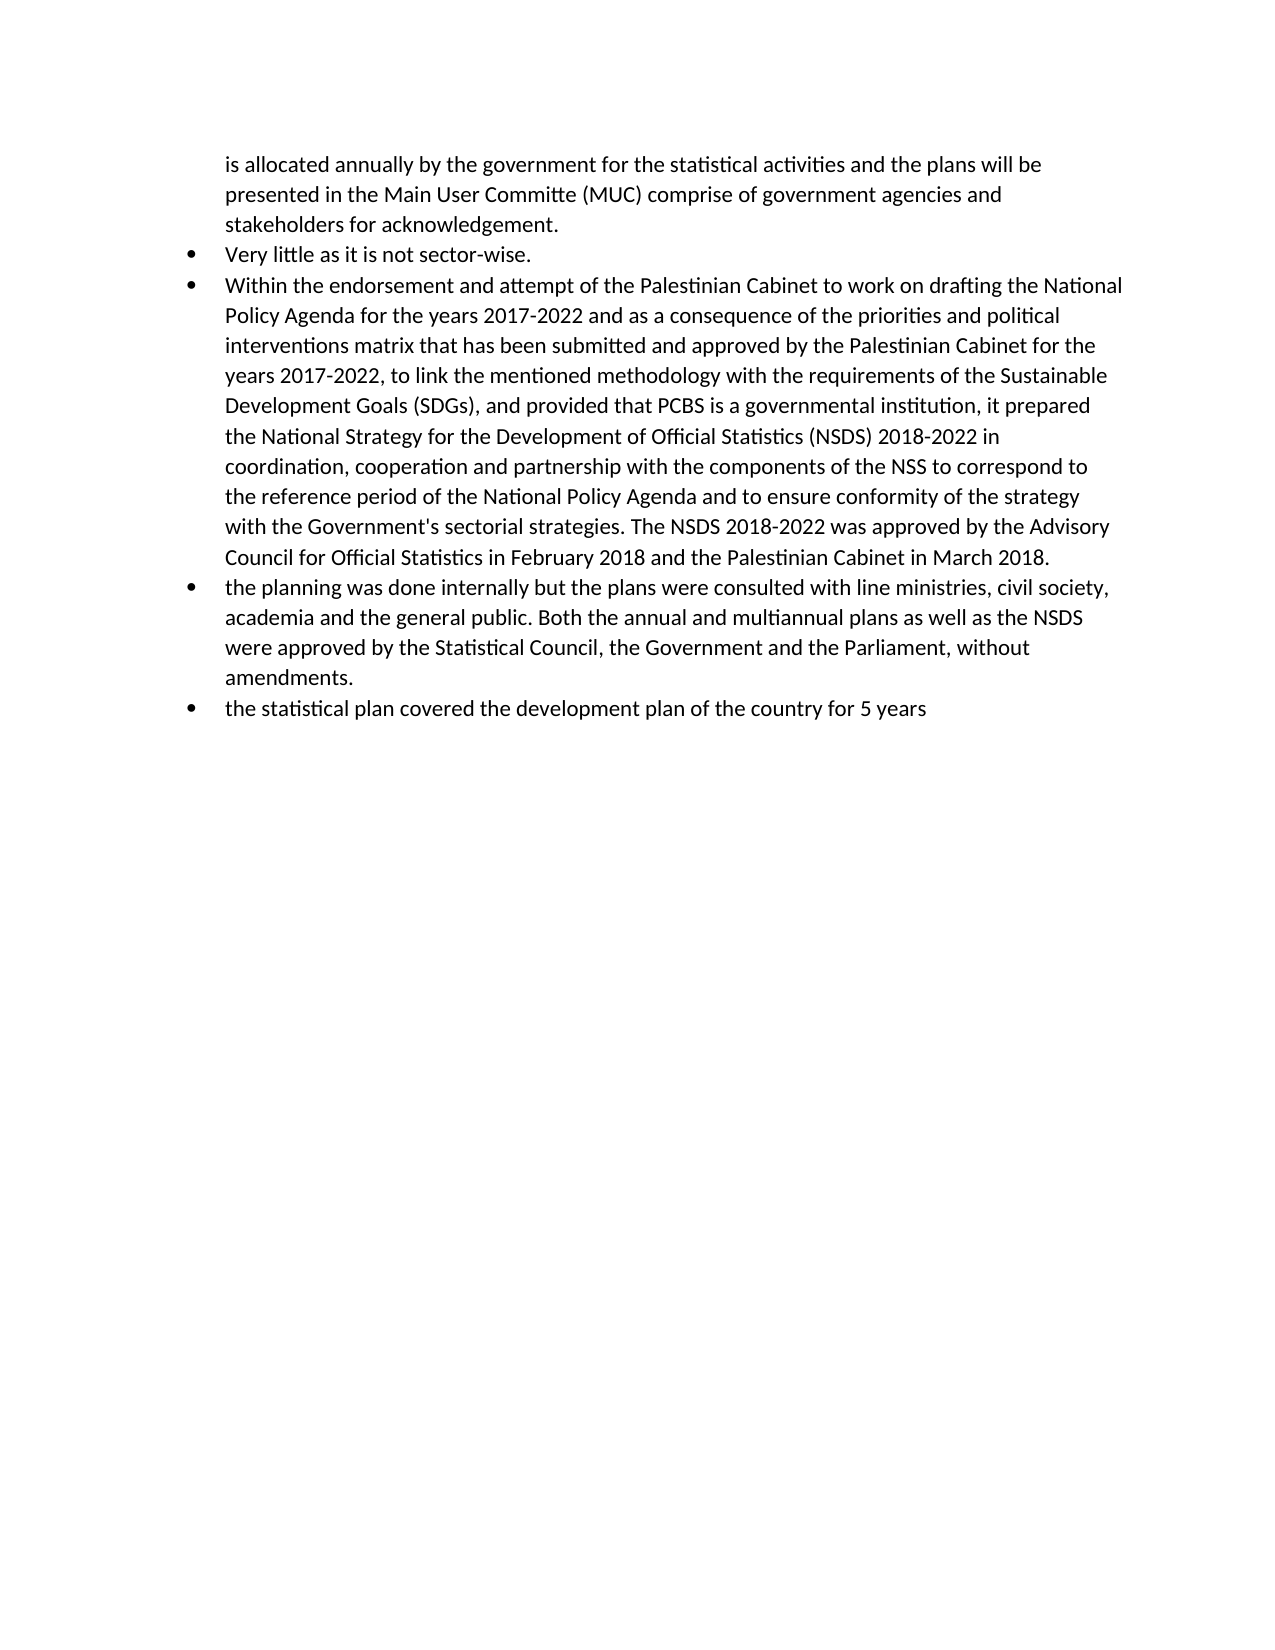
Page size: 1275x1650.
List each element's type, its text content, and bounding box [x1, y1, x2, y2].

list Within the endorsement and attempt of the Palestinian Cabinet to work on drafting the National Policy Agenda for the years 2017-2022 and as a consequence of the priorities and political interventions matrix that has been submitted and approved by the Palestinian Cabinet for the years 2017-2022, to link the mentioned methodology with the requirements of the Sustainable Development Goals (SDGs), and provided that PCBS is a governmental institution, it prepared the National Strategy for the Development of Official Statistics (NSDS) 2018-2022 in coordination, cooperation and partnership with the components of the NSS to correspond to the reference period of the National Policy Agenda and to ensure conformity of the strategy with the Government's sectorial strategies. The NSDS 2018-2022 was approved by the Advisory Council for Official Statistics in February 2018 and the Palestinian Cabinet in March 2018. [187, 271, 1125, 571]
list the planning was done internally but the plans were consulted with line ministries, civil society, academia and the general public. Both the annual and multiannual plans as well as the NSDS were approved by the Statistical Council, the Government and the Parliament, without amendments. [187, 573, 1125, 692]
list the statistical plan covered the development plan of the country for 5 years [187, 694, 1125, 722]
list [187, 150, 1125, 238]
list Very little as it is not sector-wise. [187, 241, 1125, 269]
